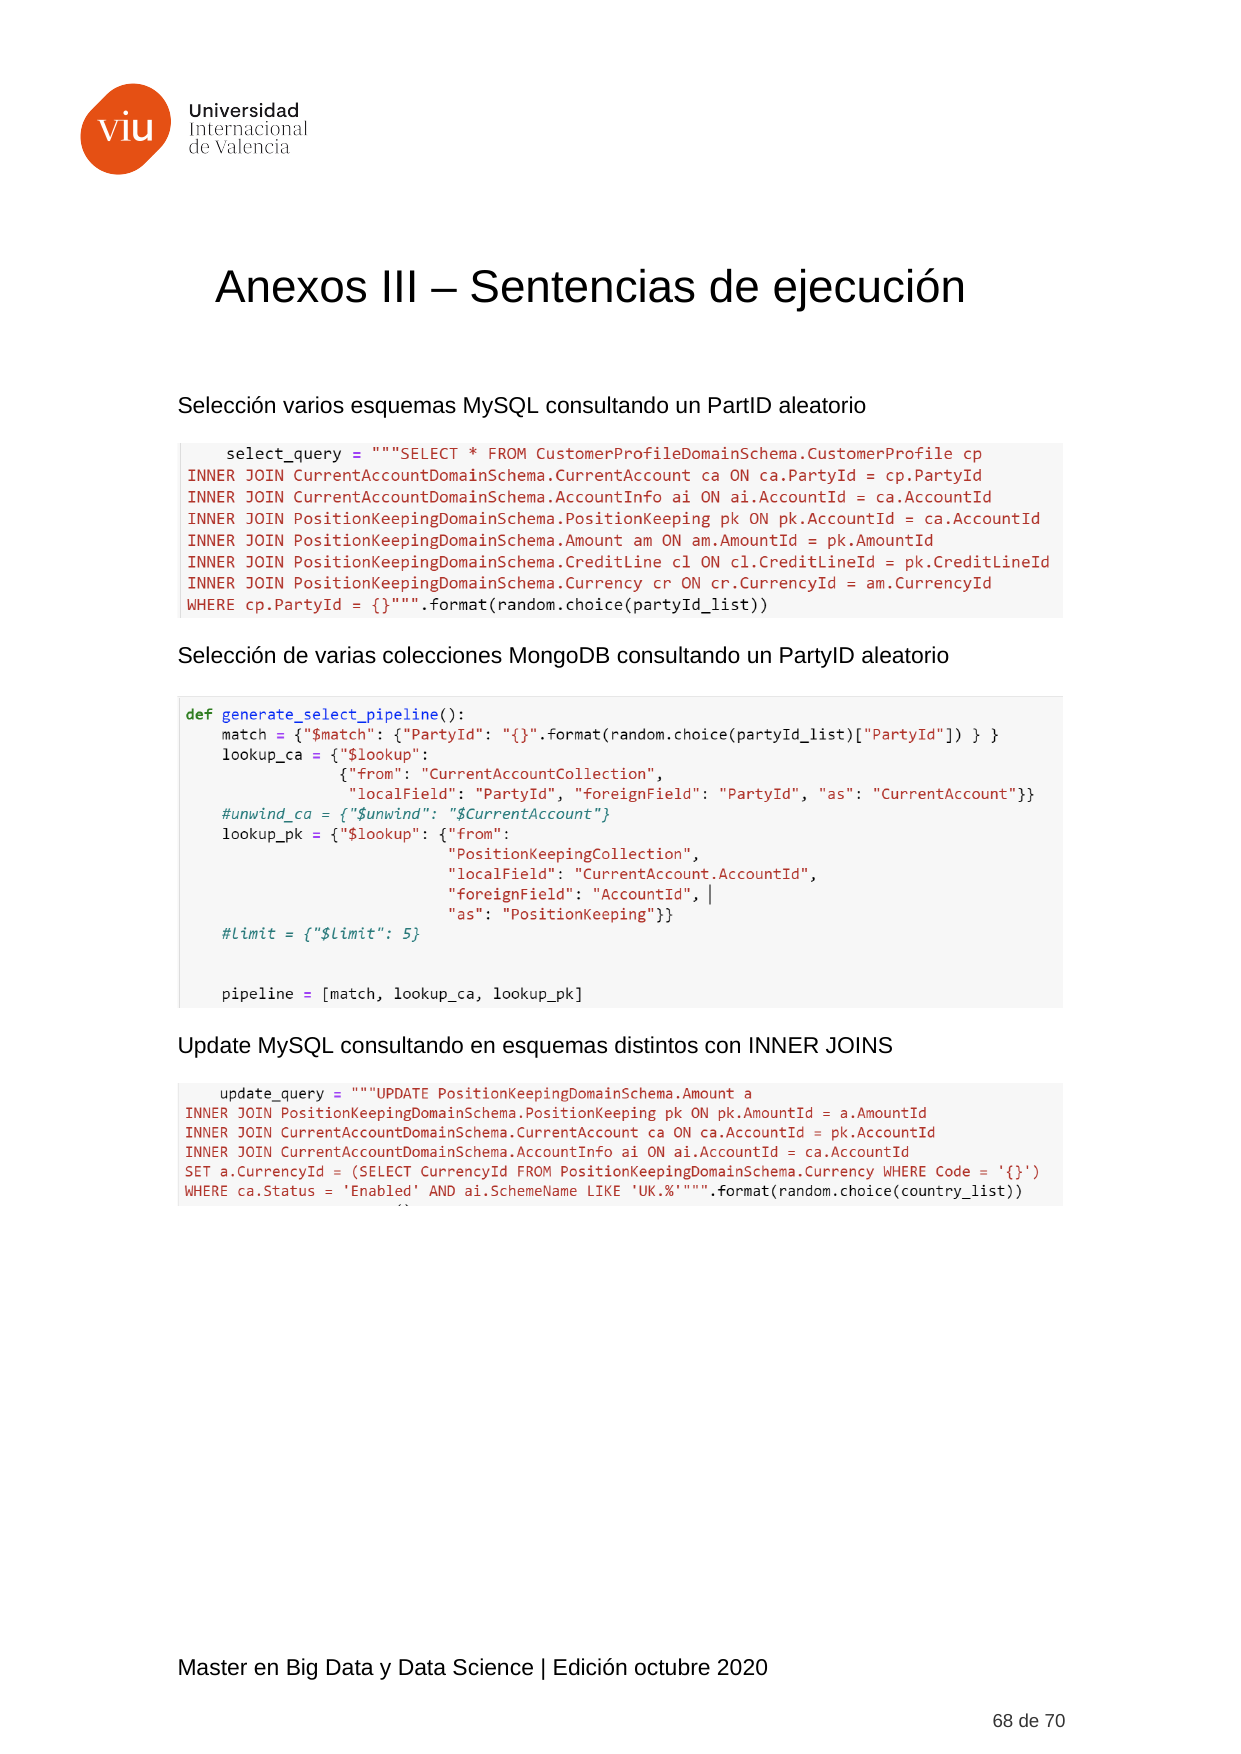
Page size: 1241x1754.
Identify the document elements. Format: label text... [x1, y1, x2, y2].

picture [177, 693, 1063, 1008]
text Selección de varias colecciones MongoDB consultando un PartyID aleatorio [177, 642, 1063, 668]
picture [177, 1083, 1063, 1206]
subtitle Anexos III – Sentencias de ejecución [215, 259, 1063, 312]
text Selección varios esquemas MySQL consultando un PartID aleatorio [177, 392, 1063, 418]
text Update MySQL consultando en esquemas distintos con INNER JOINS [177, 1032, 1063, 1059]
picture [59, 62, 329, 197]
picture [177, 443, 1063, 618]
